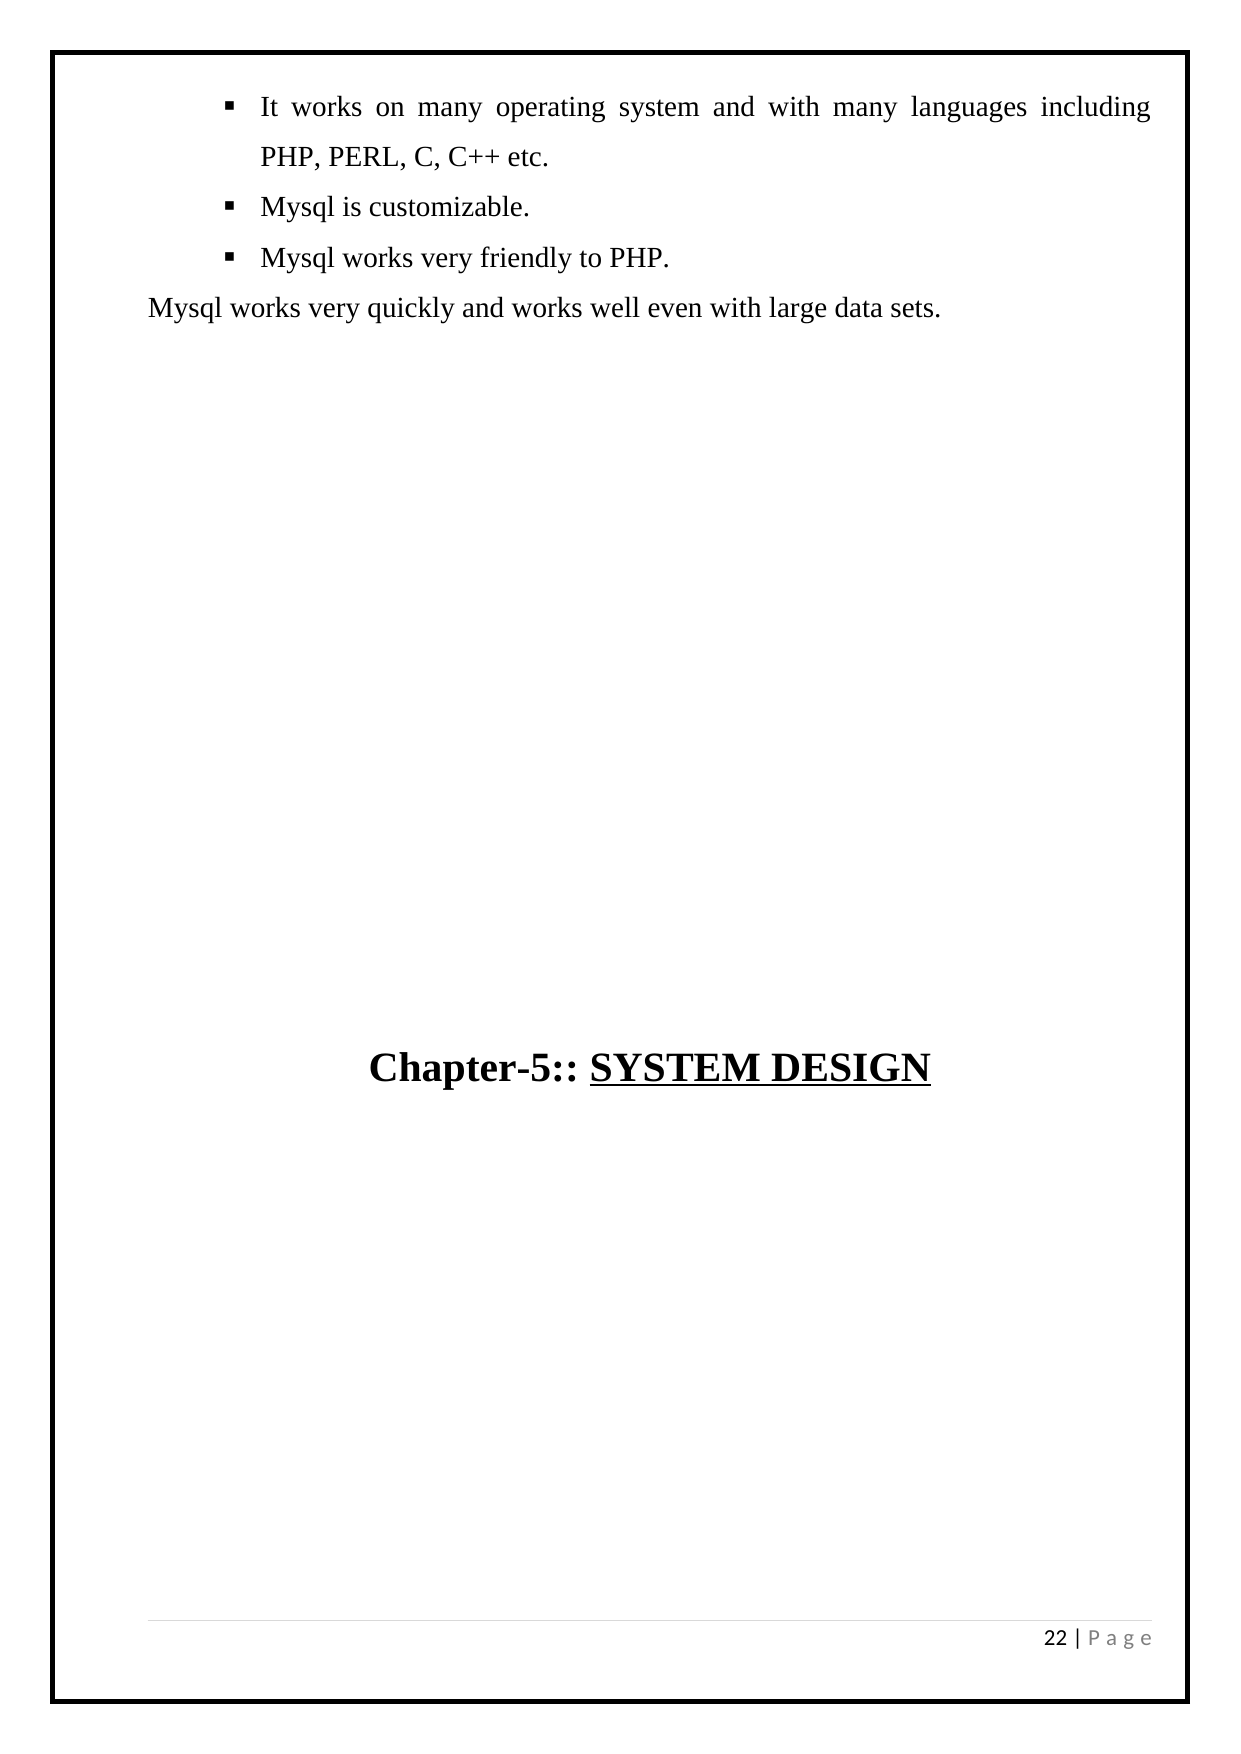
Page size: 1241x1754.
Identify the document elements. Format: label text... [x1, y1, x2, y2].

list Mysql works very friendly to PHP. [223, 240, 1152, 273]
text Chapter-5:: SYSTEM DESIGN [148, 1042, 1152, 1090]
text Mysql works very quickly and works well even with large data sets. [148, 290, 1152, 324]
list It works on many operating system and with many languages including PHP, PERL, C, C++ etc. [223, 89, 1152, 173]
list Mysql is customizable. [223, 189, 1152, 223]
